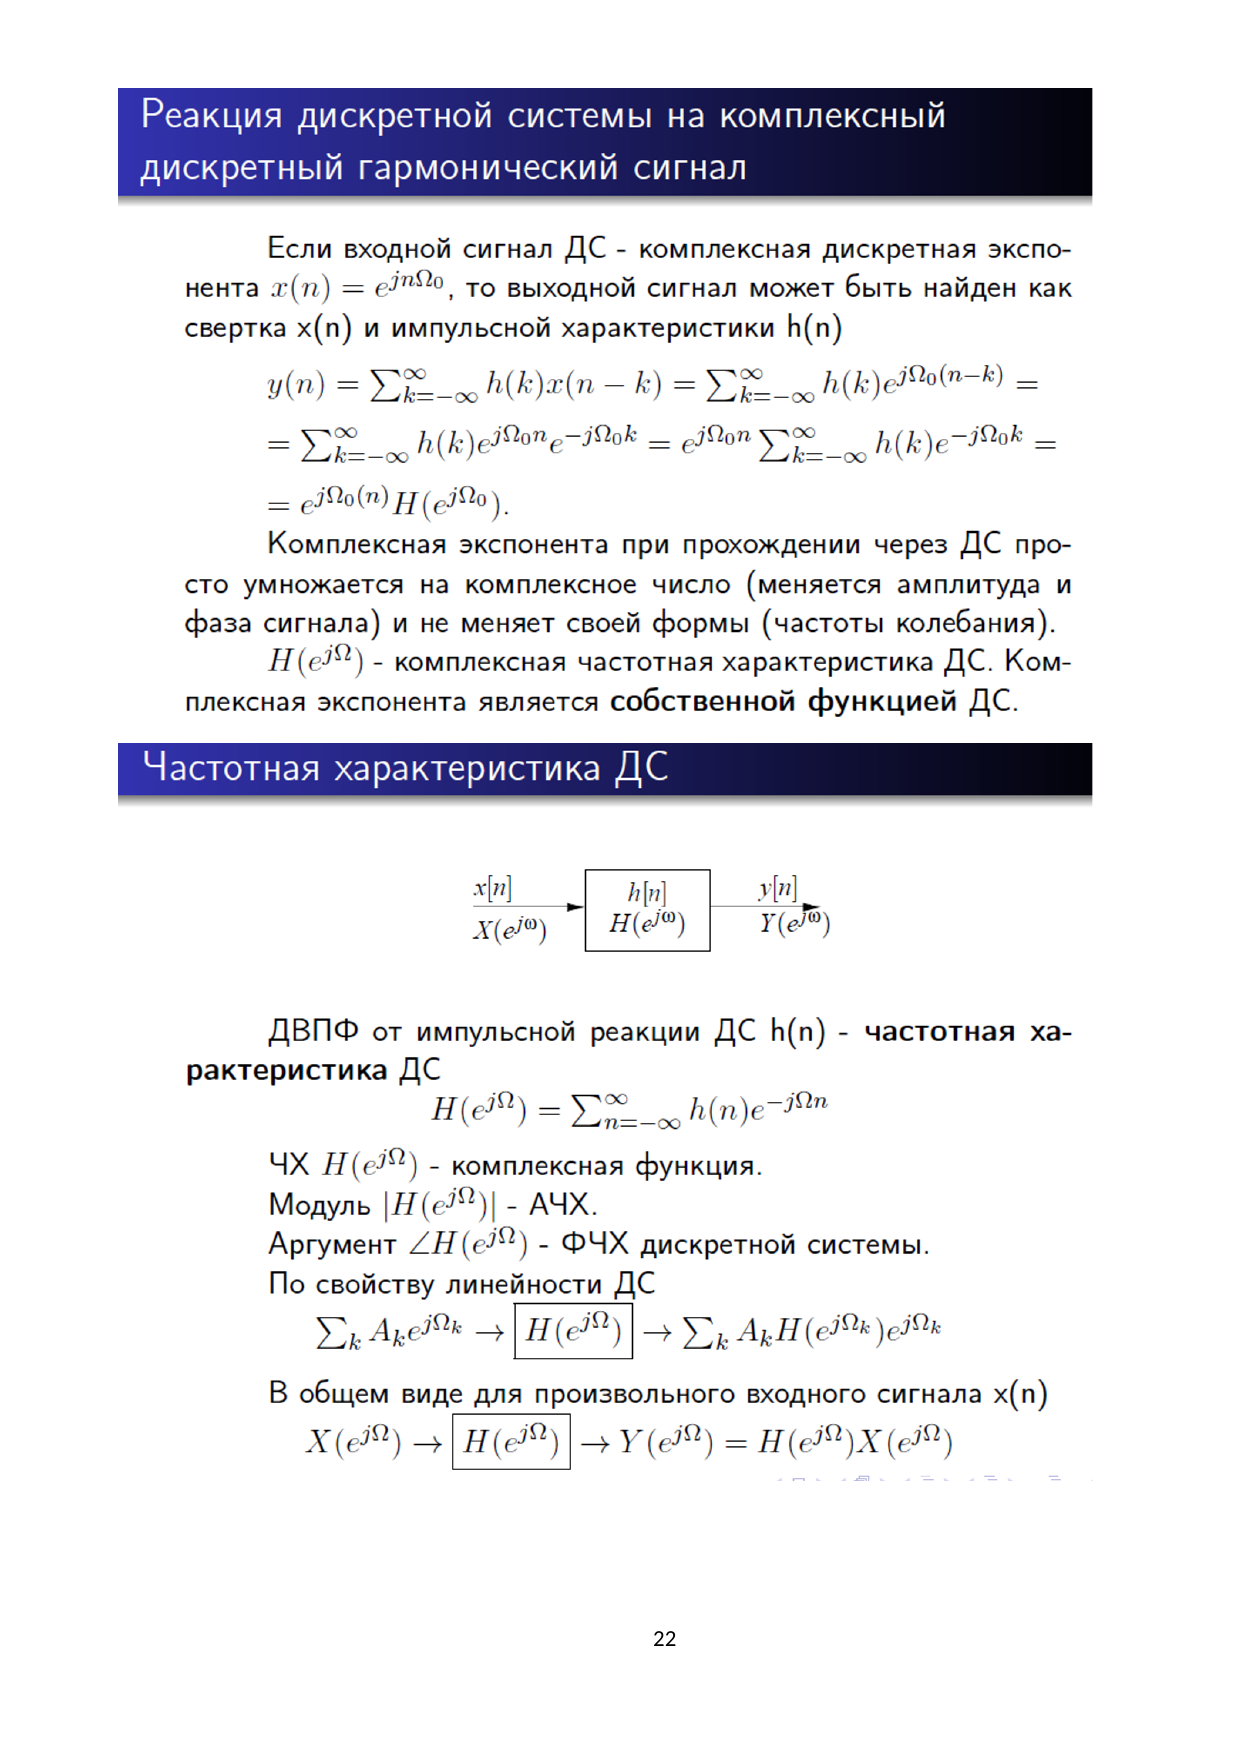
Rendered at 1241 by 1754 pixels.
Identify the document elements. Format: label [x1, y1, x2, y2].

picture [118, 88, 1093, 742]
picture [118, 743, 1093, 1481]
